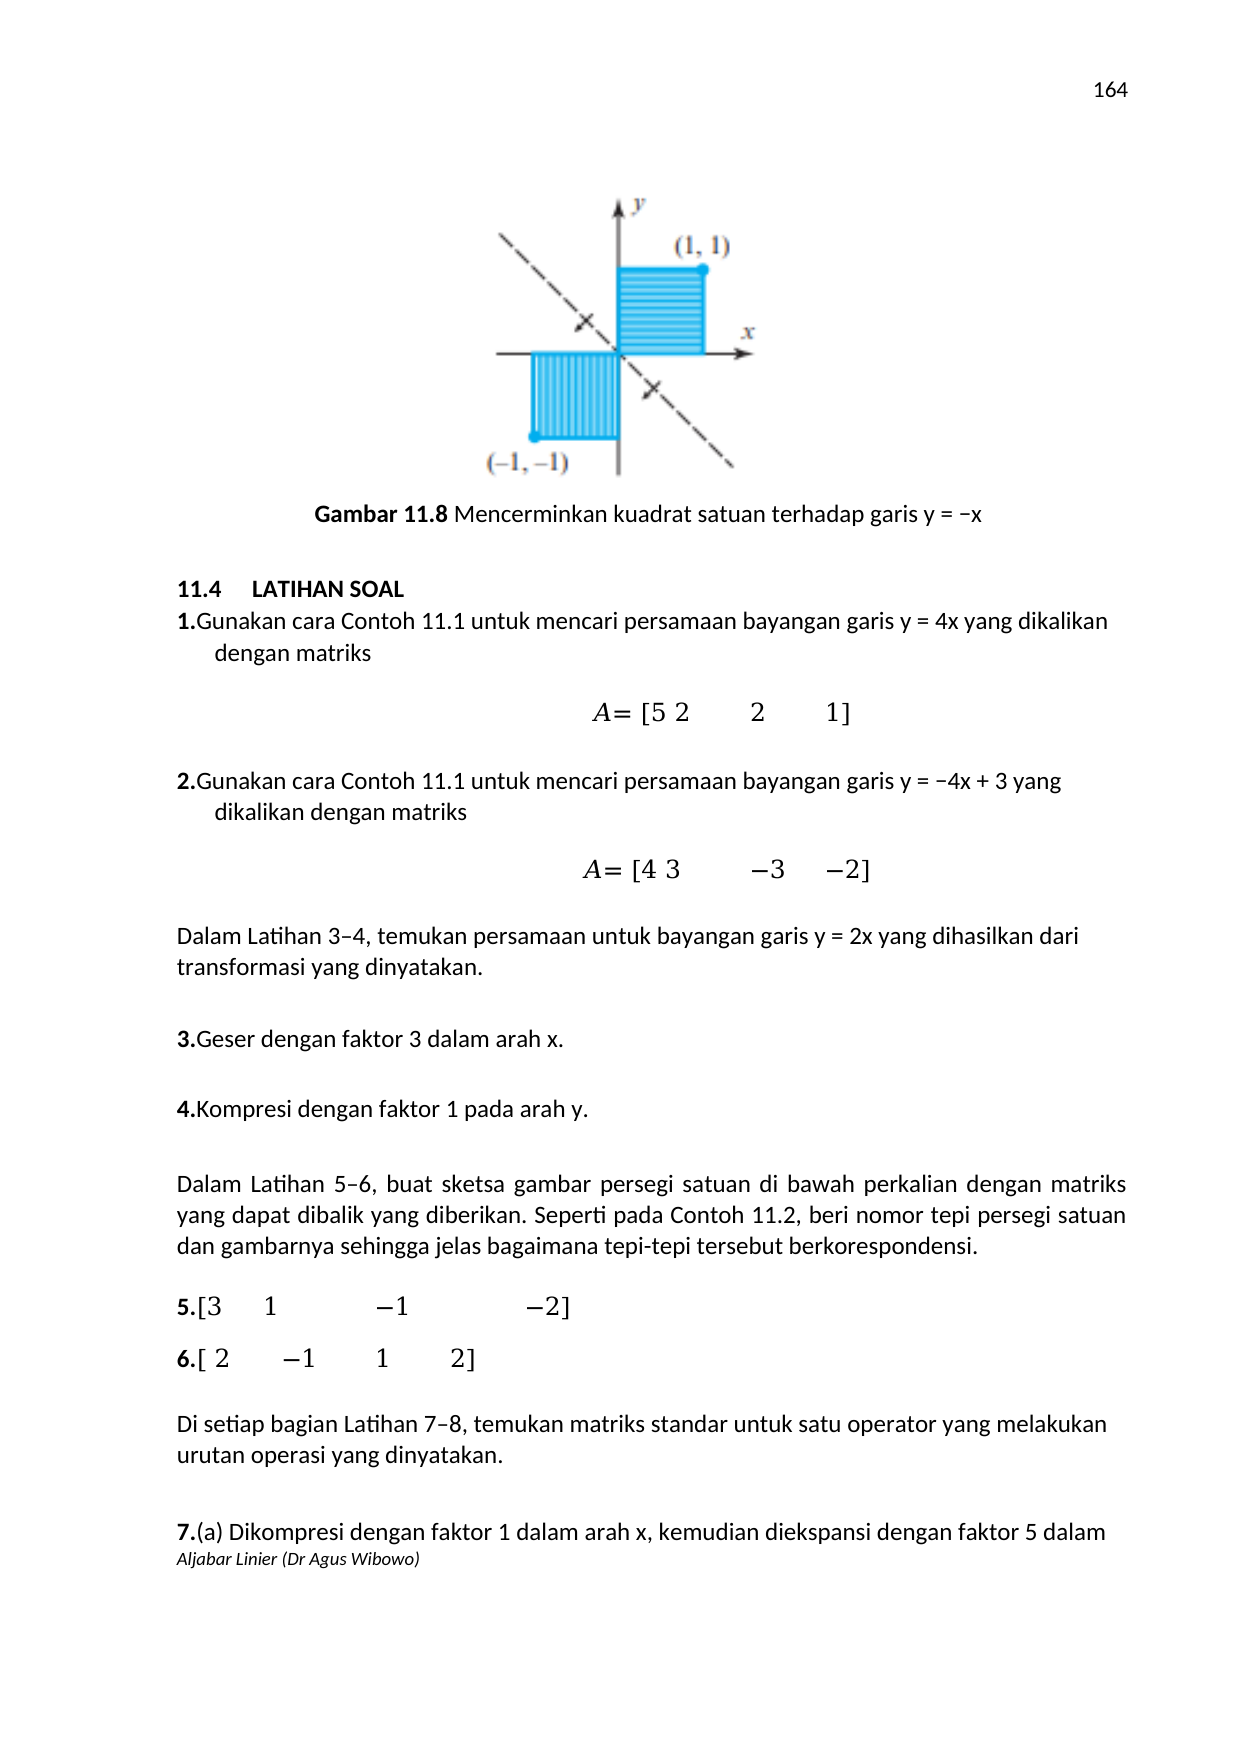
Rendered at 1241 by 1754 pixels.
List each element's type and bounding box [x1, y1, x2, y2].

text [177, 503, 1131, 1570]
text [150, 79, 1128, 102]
picture [453, 176, 806, 494]
